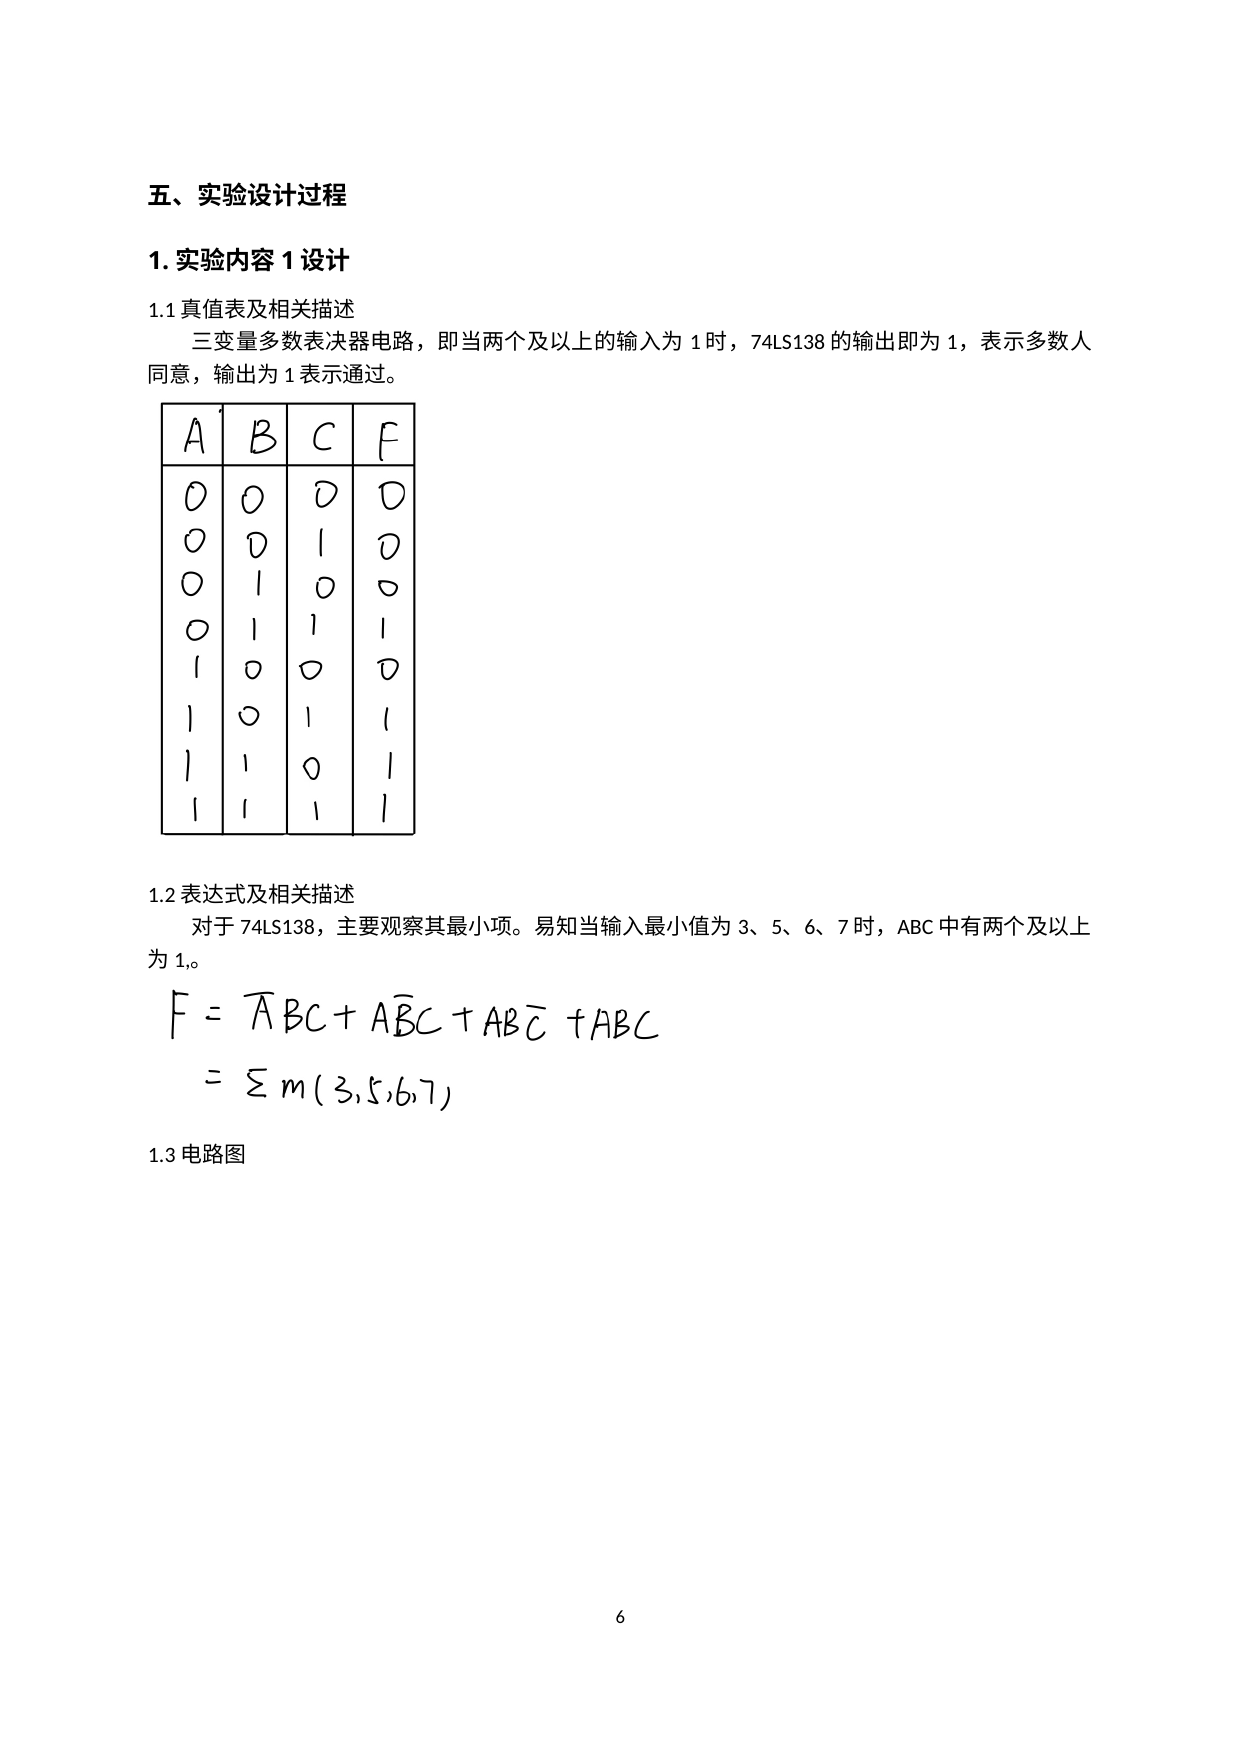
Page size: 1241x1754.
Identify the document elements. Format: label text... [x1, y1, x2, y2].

text 三变量多数表决器电路，即当两个及以上的输入为1时，74LS138的输出即为1，表示多数人同意，输出为1表示通过。 [148, 324, 1092, 389]
list 1. 实验内容1设计 [148, 226, 1092, 291]
text 1.3 电路图 [148, 1136, 1092, 1169]
picture [147, 973, 688, 1121]
picture [147, 388, 429, 849]
list 五、实验设计过程 [148, 161, 1092, 226]
text 1.2 表达式及相关描述 [148, 876, 1092, 909]
text 1.1 真值表及相关描述 [148, 291, 1092, 324]
text 对于74LS138，主要观察其最小项。易知当输入最小值为3、5、6、7时，ABC中有两个及以上为1,。 [148, 909, 1092, 974]
